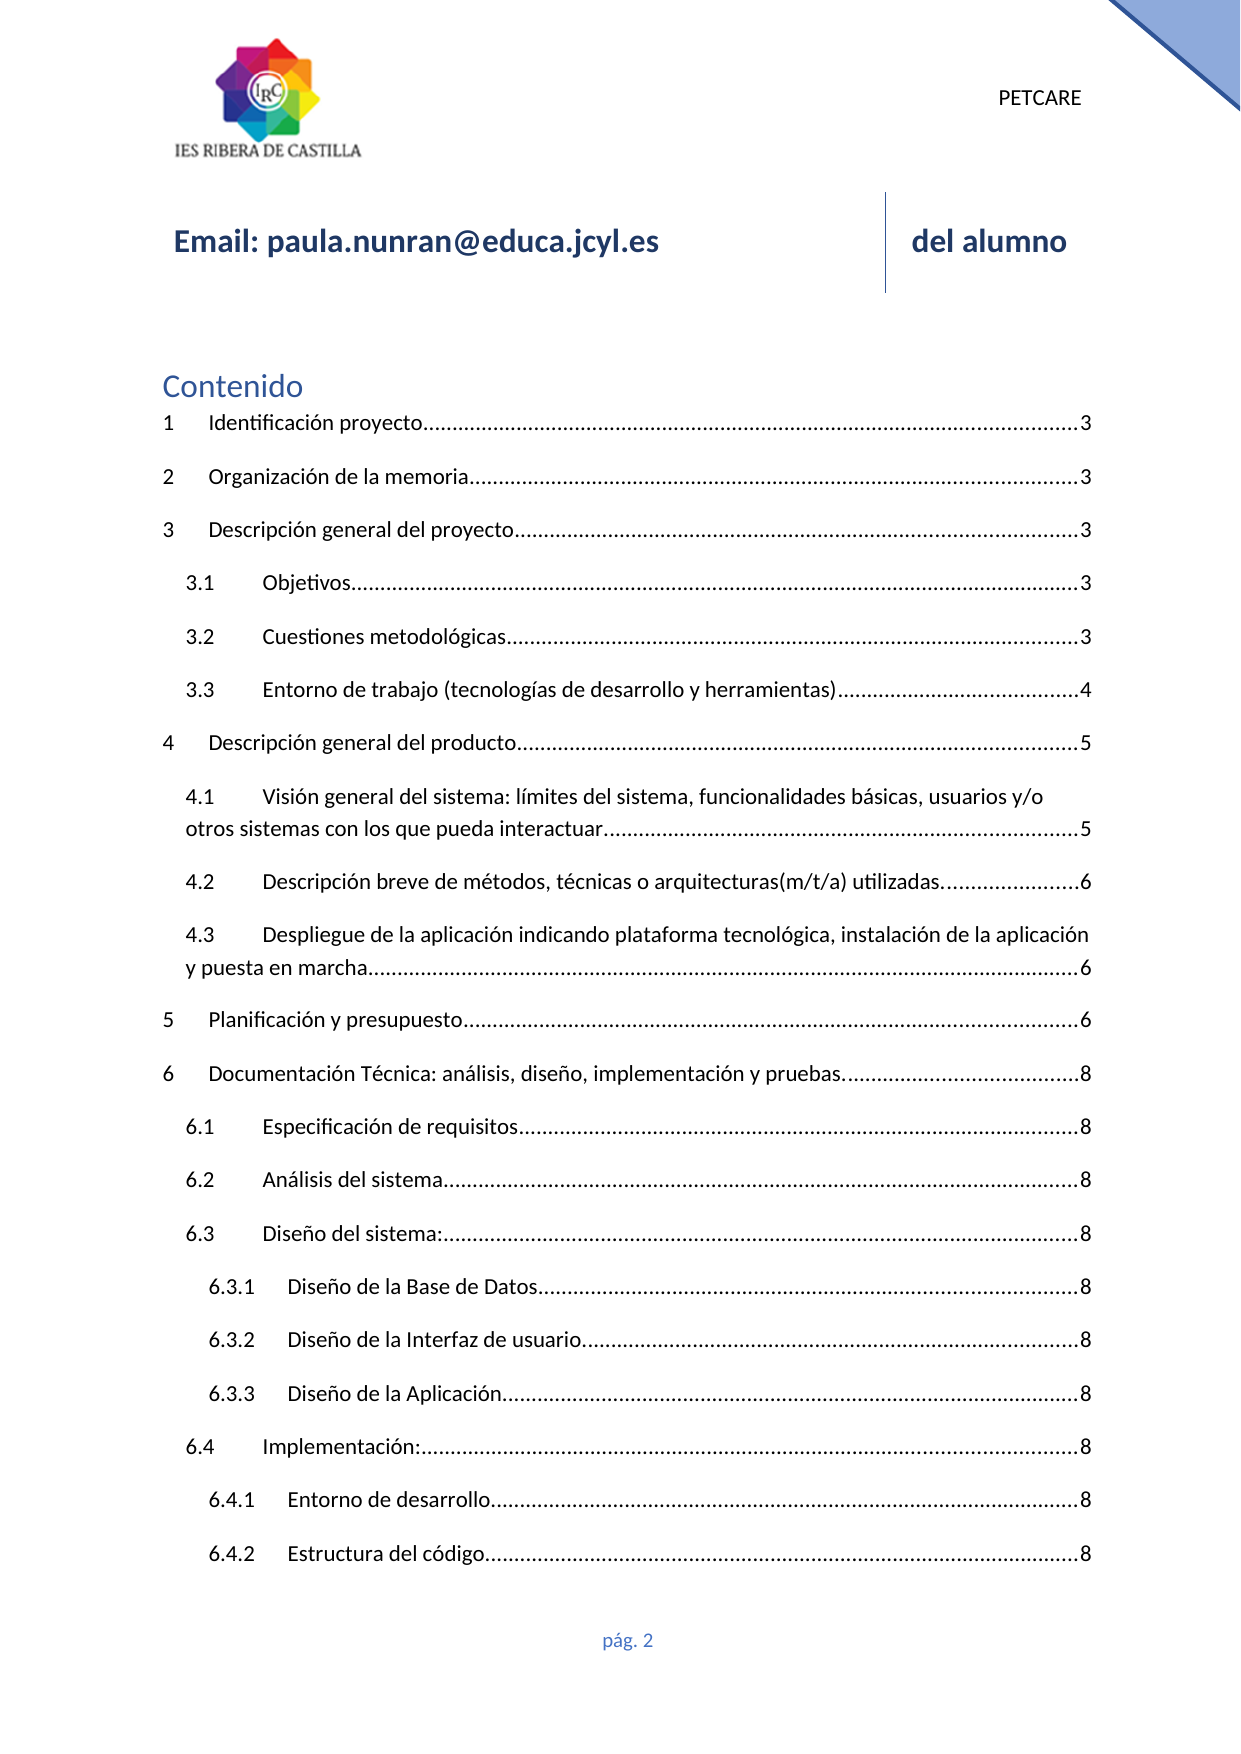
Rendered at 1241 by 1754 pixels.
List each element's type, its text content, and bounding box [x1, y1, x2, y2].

table_header Nombre y Apellidos: Paula Nunes Ranzani Email: paula.nunran@educa.jcyl.es [163, 192, 885, 293]
table_header Foto actual del alumno [886, 192, 1093, 293]
picture [173, 29, 366, 164]
